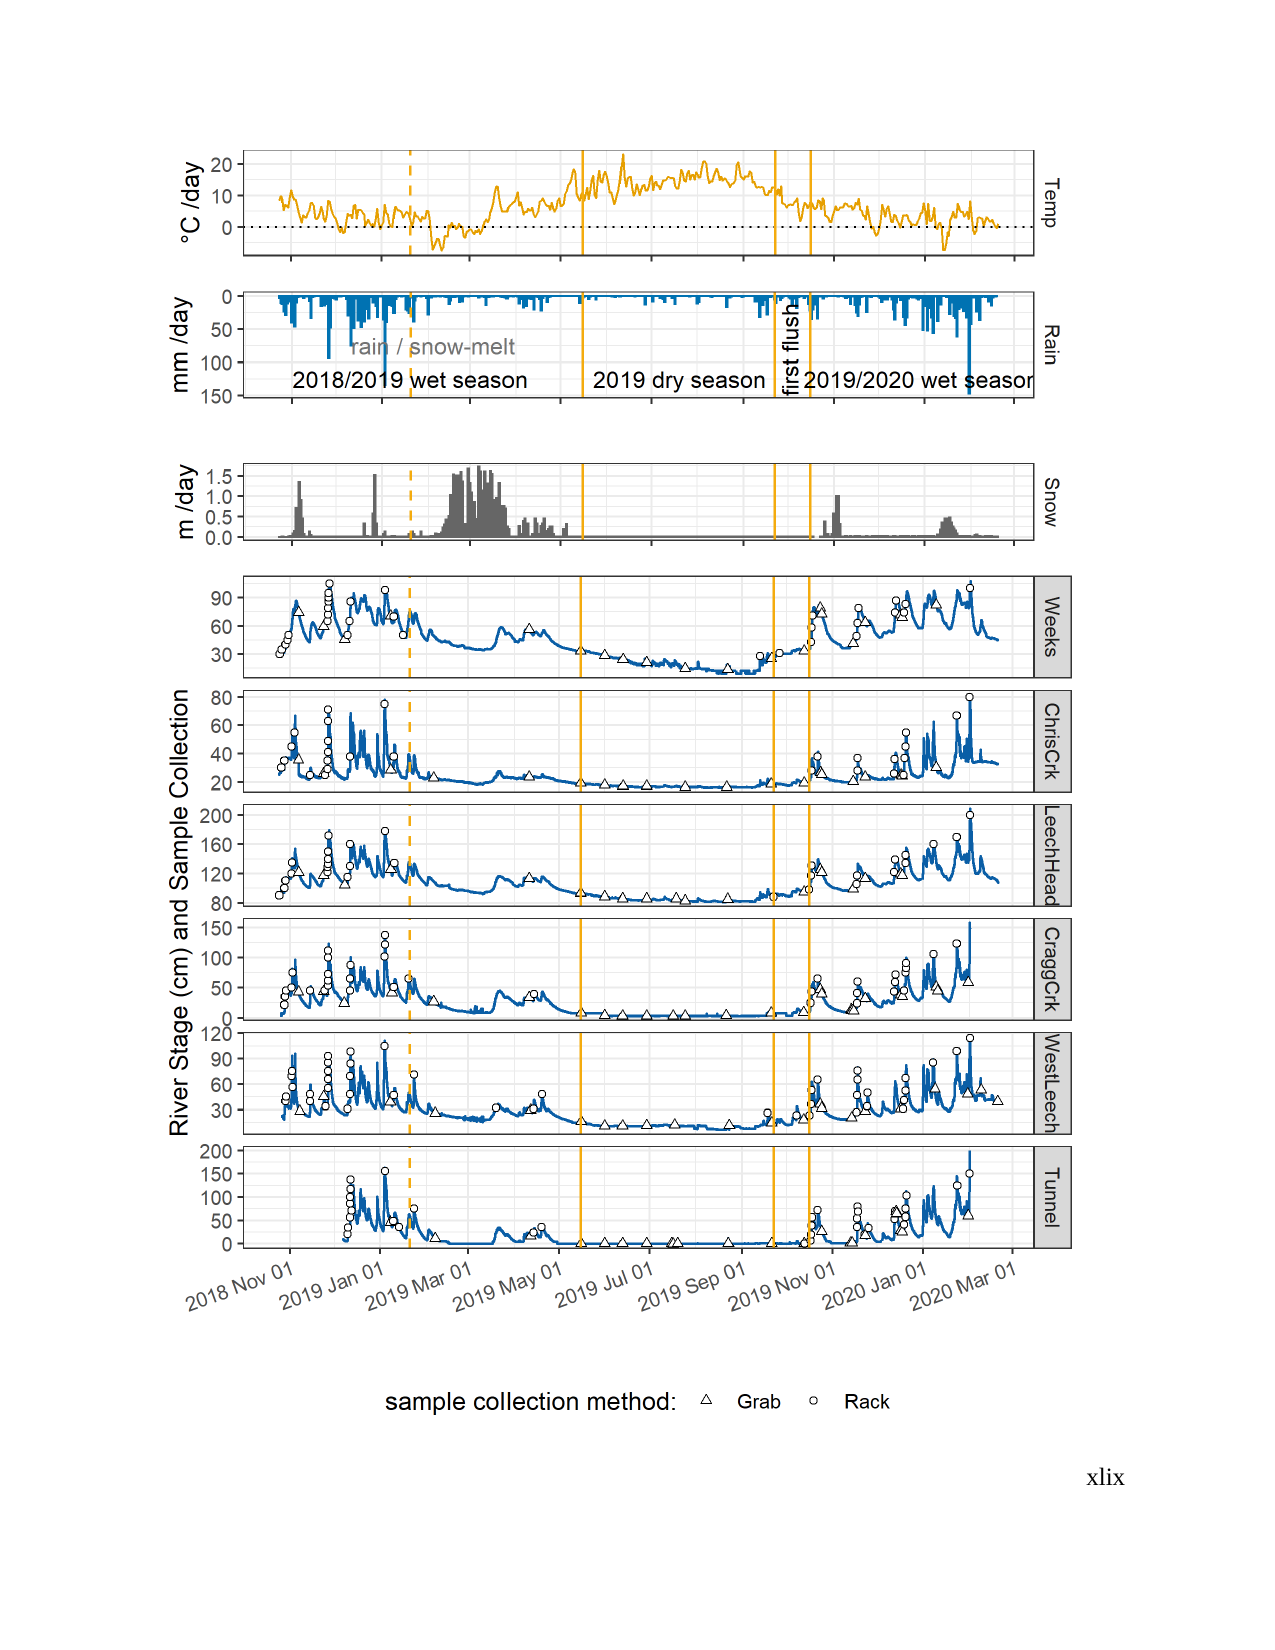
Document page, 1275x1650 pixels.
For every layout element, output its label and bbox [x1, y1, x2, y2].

picture [168, 150, 1072, 1430]
